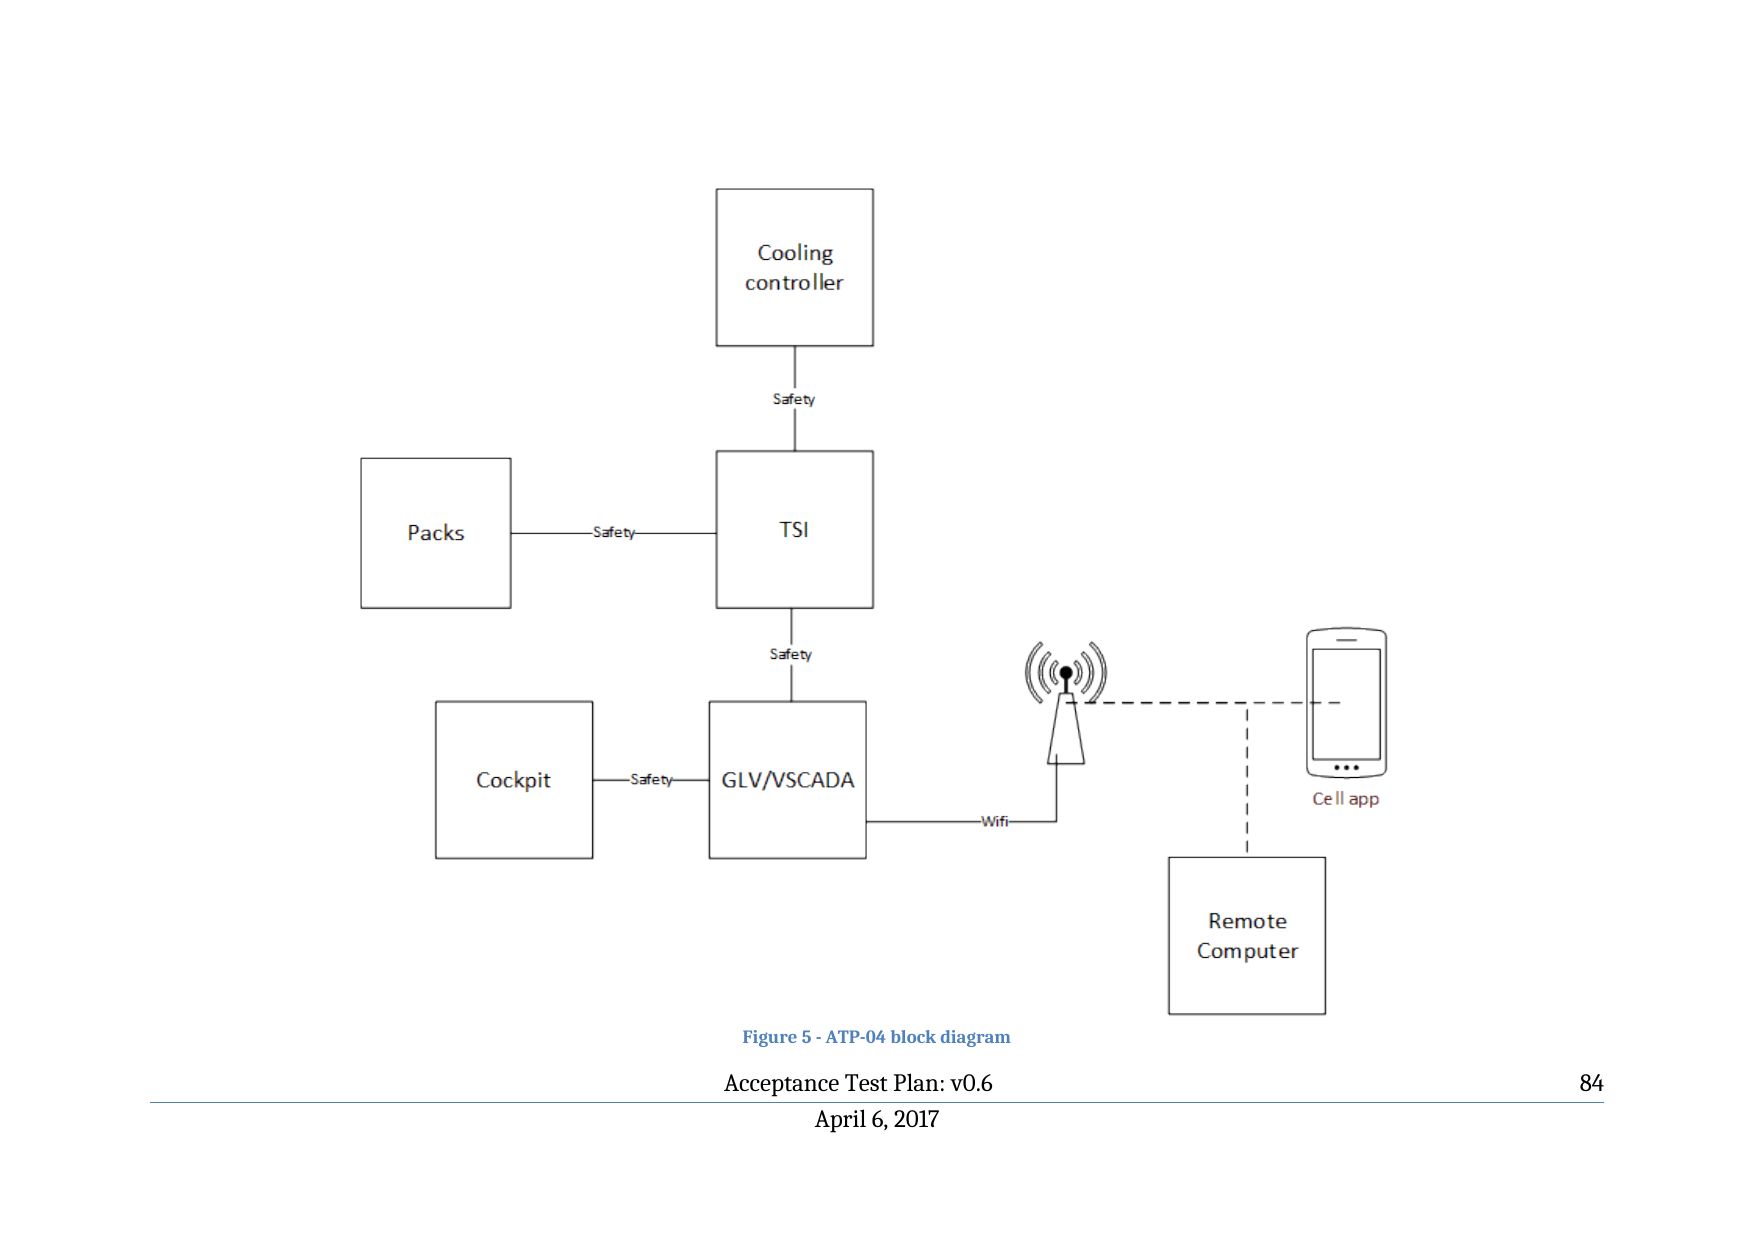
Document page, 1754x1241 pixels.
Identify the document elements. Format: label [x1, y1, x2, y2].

picture [359, 187, 1394, 1018]
